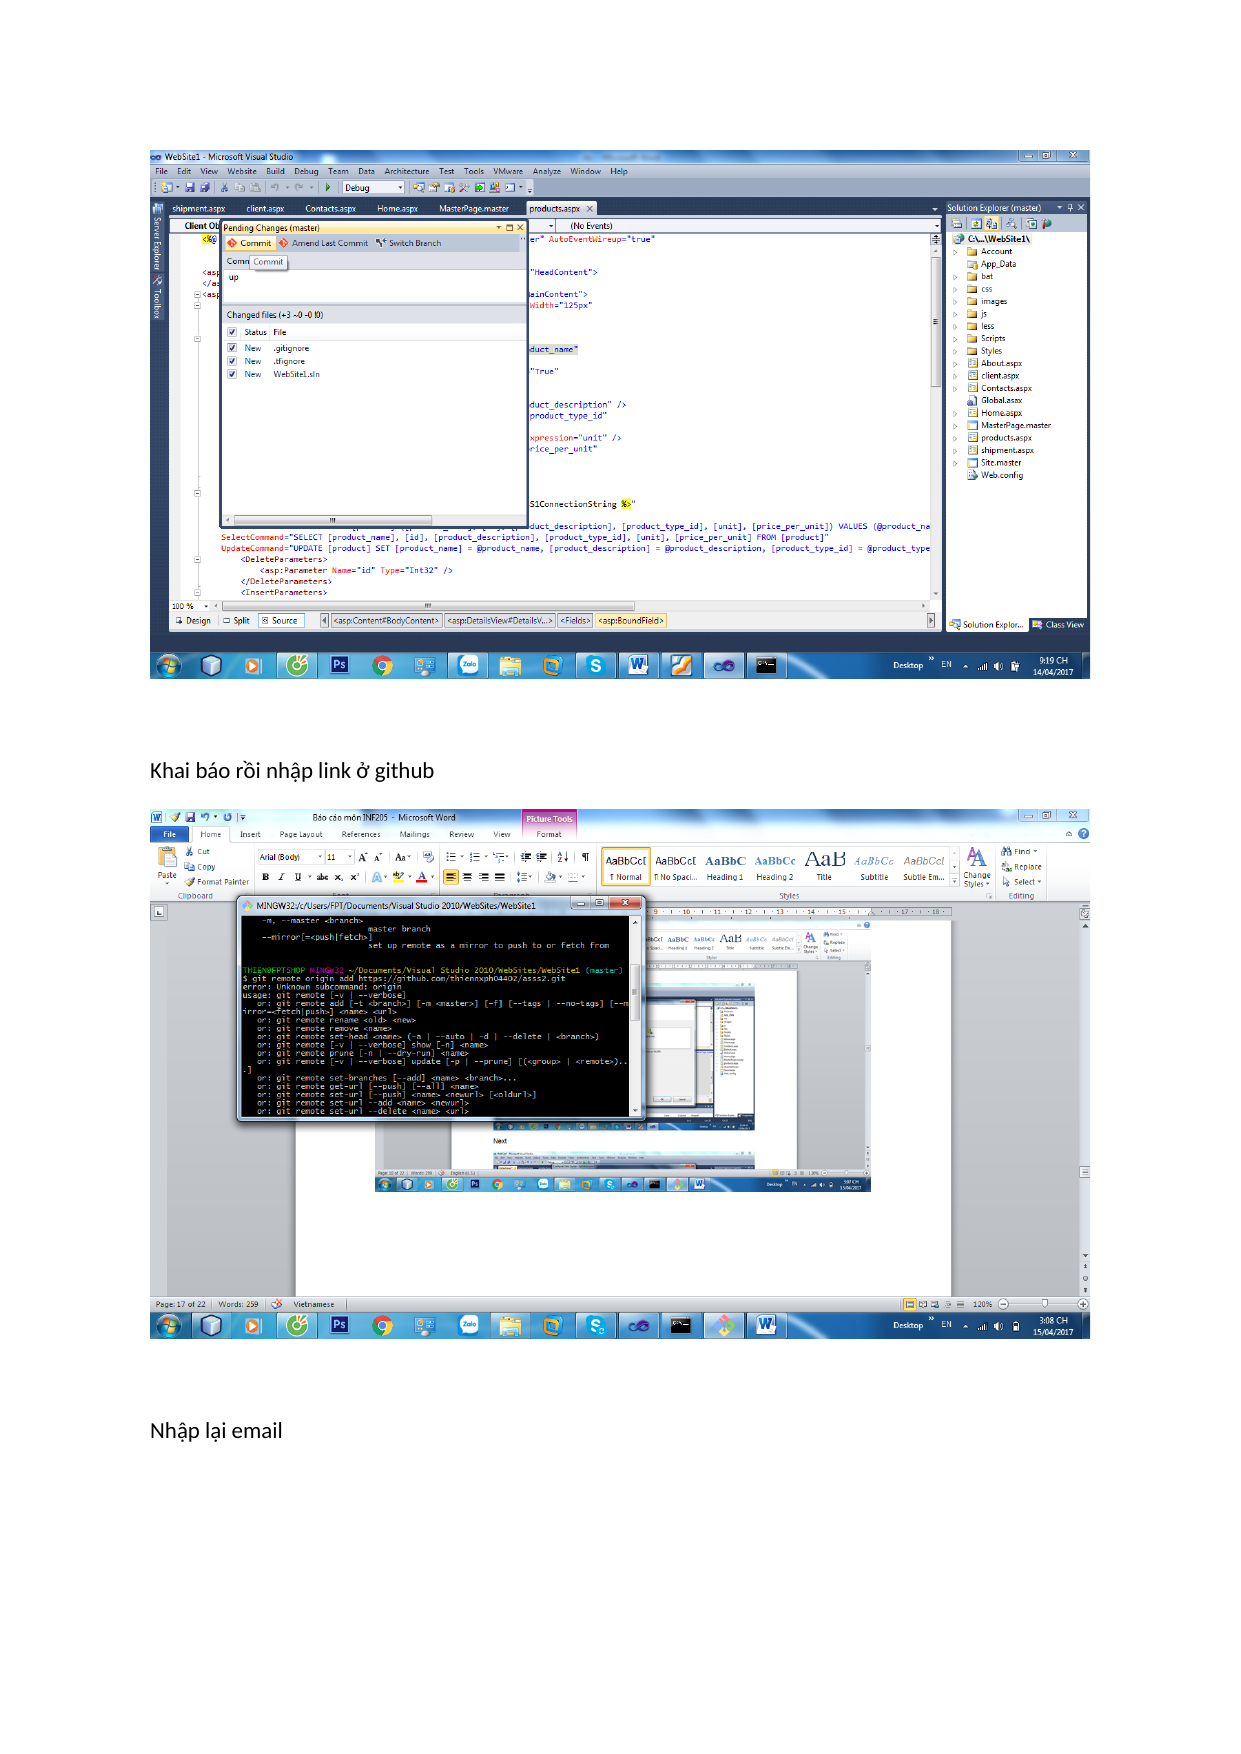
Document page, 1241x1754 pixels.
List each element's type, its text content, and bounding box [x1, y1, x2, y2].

picture [150, 150, 1091, 679]
picture [150, 809, 1091, 1339]
text Nhập lại email [150, 1416, 1090, 1444]
text Khai báo rồi nhập link ở github [150, 757, 1090, 784]
